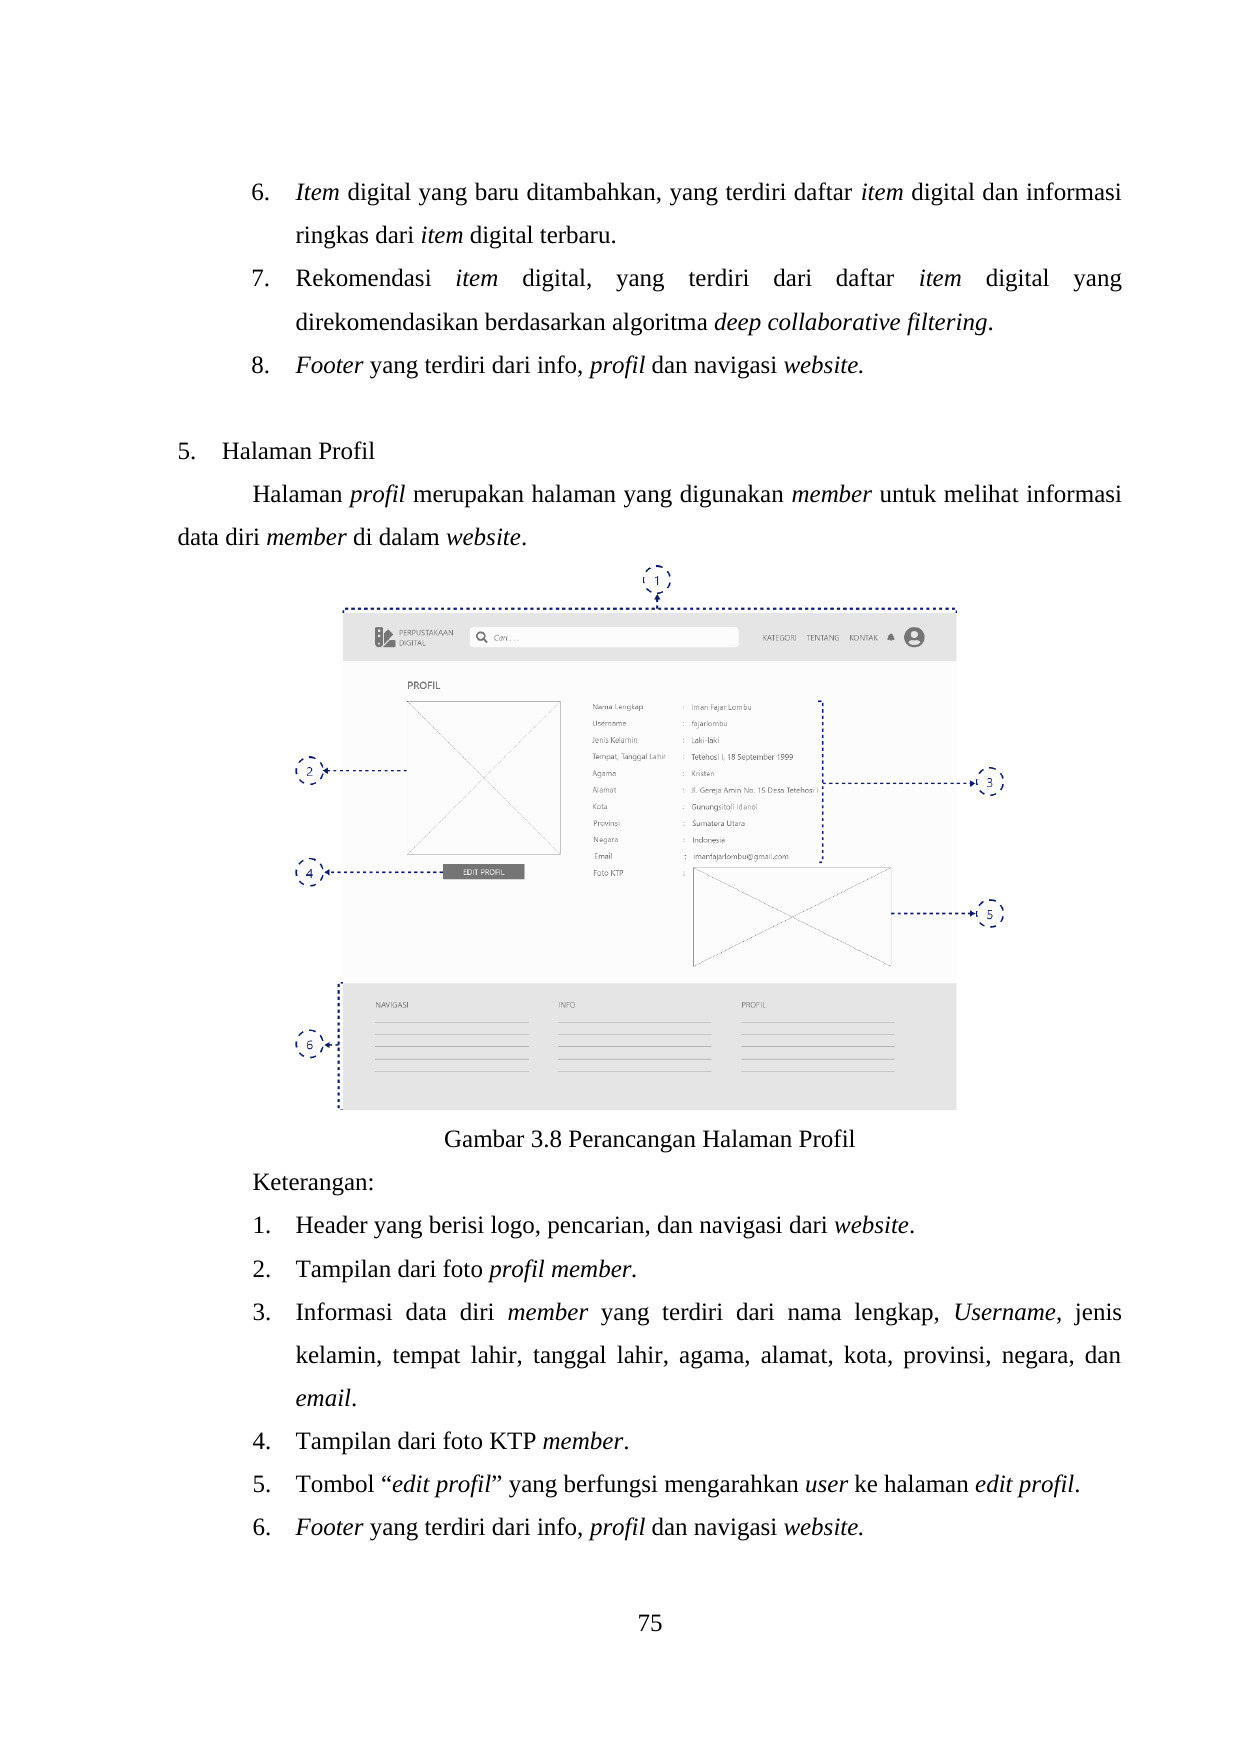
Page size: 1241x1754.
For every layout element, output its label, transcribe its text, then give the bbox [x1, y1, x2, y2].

text Halaman profil merupakan halaman yang digunakan member untuk melihat informasi data diri member di dalam website. [177, 479, 1122, 551]
list Halaman Profil [177, 436, 1122, 465]
list Item digital yang baru ditambahkan, yang terdiri daftar item digital dan informasi ringkas dari item digital terbaru. [251, 177, 1122, 249]
list Rekomendasi item digital, yang terdiri dari daftar item digital yang direkomendasikan berdasarkan algoritma deep collaborative filtering. [251, 263, 1122, 335]
list Footer yang terdiri dari info, profil dan navigasi website. [251, 350, 1122, 378]
text Keterangan: [177, 1167, 1122, 1196]
list Informasi data diri member yang terdiri dari nama lengkap, Username, jenis kelamin, tempat lahir, tanggal lahir, agama, alamat, kota, provinsi, negara, dan email. [252, 1297, 1122, 1412]
list Footer yang terdiri dari info, profil dan navigasi website. [252, 1512, 1122, 1541]
list Tombol “edit profil” yang berfungsi mengarahkan user ke halaman edit profil. [252, 1469, 1122, 1498]
list Tampilan dari foto KTP member. [252, 1426, 1122, 1455]
picture [295, 565, 1004, 1110]
list Tampilan dari foto profil member. [252, 1254, 1122, 1282]
list Header yang berisi logo, pencarian, dan navigasi dari website. [252, 1211, 1122, 1239]
